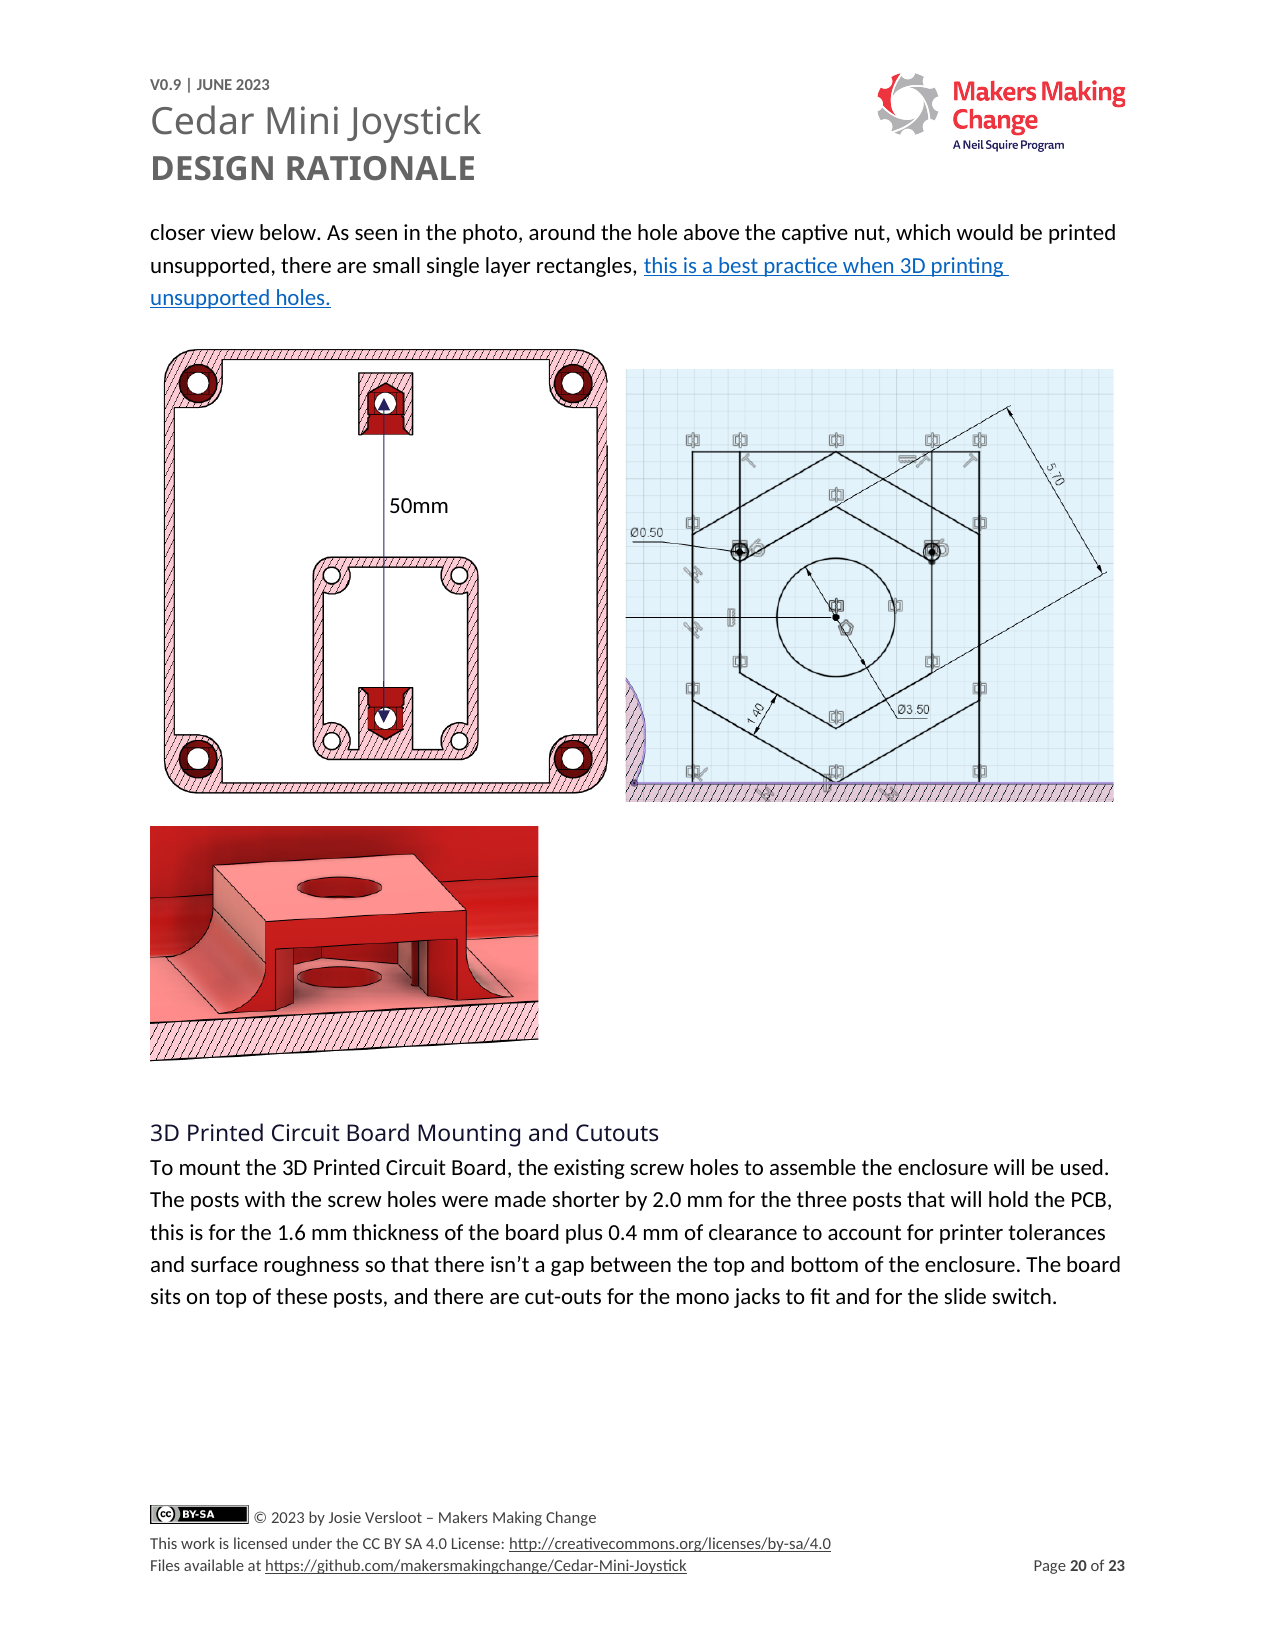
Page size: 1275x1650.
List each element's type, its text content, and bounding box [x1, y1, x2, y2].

picture [150, 826, 539, 1093]
text To mount the 3D Printed Circuit Board, the existing screw holes to assemble the enclosure will be used. The posts with the screw holes were made shorter by 2.0 mm for the three posts that will hold the PCB, this is for the 1.6 mm thickness of the board plus 0.4 mm of clearance to account for printer tolerances and surface roughness so that there isn’t a gap between the top and bottom of the enclosure. The board sits on top of these posts, and there are cut-outs for the mono jacks to fit and for the slide switch. [150, 1153, 1125, 1310]
subtitle 3D Printed Circuit Board Mounting and Cutouts [150, 1117, 1125, 1148]
picture [150, 336, 621, 802]
picture [877, 73, 1125, 152]
picture [625, 369, 1114, 802]
picture [150, 1505, 249, 1524]
